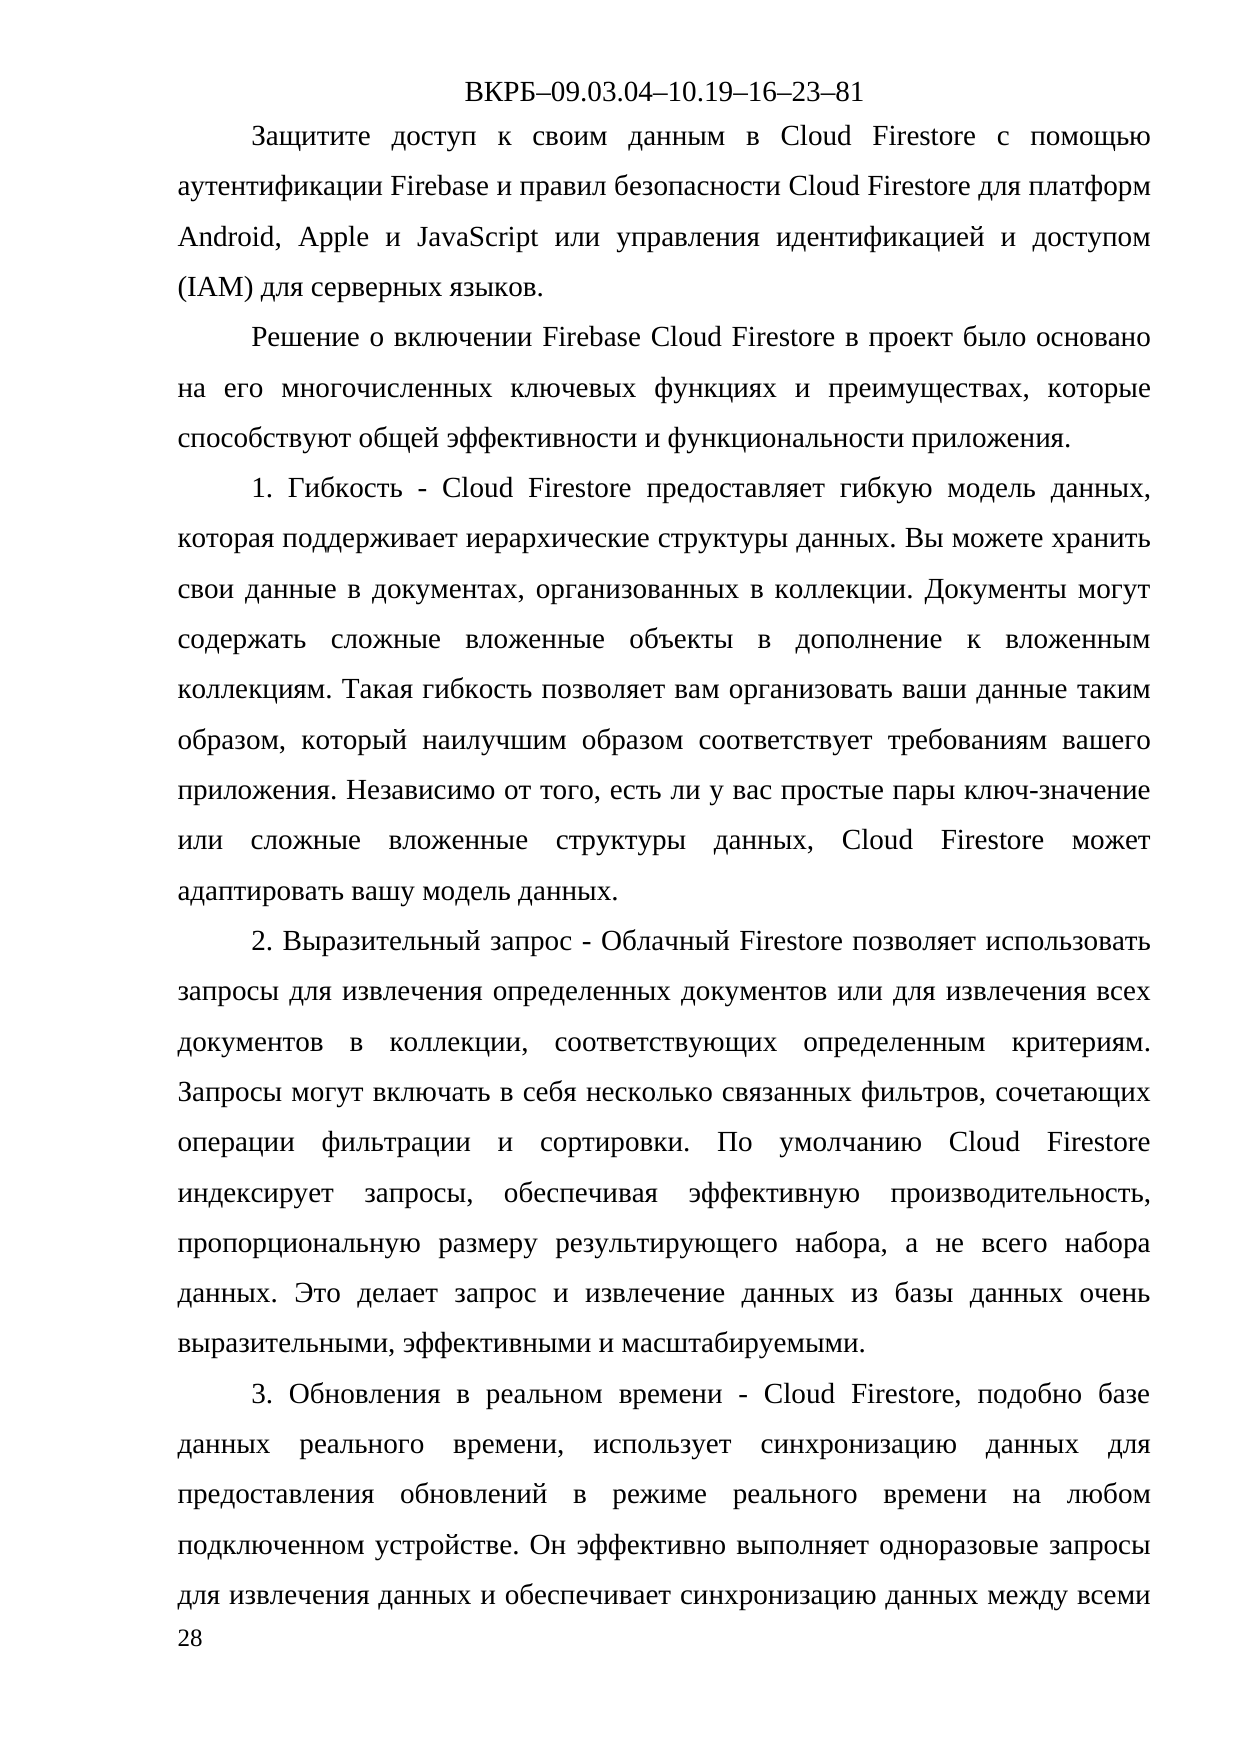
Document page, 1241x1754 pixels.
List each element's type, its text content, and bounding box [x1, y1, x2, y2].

text 1. Гибкость - Cloud Firestore предоставляет гибкую модель данных, которая поддерживает иерархические структуры данных. Вы можете хранить свои данные в документах, организованных в коллекции. Документы могут содержать сложные вложенные объекты в дополнение к вложенным коллекциям. Такая гибкость позволяет вам организовать ваши данные таким образом, который наилучшим образом соответствует требованиям вашего приложения. Независимо от того, есть ли у вас простые пары ключ-значение или сложные вложенные структуры данных, Cloud Firestore может адаптировать вашу модель данных. [177, 470, 1152, 906]
text Решение о включении Firebase Cloud Firestore в проект было основано на его многочисленных ключевых функциях и преимуществах, которые способствуют общей эффективности и функциональности приложения. [177, 319, 1152, 453]
text Защитите доступ к своим данным в Cloud Firestore с помощью аутентификации Firebase и правил безопасности Cloud Firestore для платформ Android, Apple и JavaScript или управления идентификацией и доступом (IAM) для серверных языков. [177, 118, 1152, 303]
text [177, 1376, 1152, 1611]
text 2. Выразительный запрос - Облачный Firestore позволяет использовать запросы для извлечения определенных документов или для извлечения всех документов в коллекции, соответствующих определенным критериям. Запросы могут включать в себя несколько связанных фильтров, сочетающих операции фильтрации и сортировки. По умолчанию Cloud Firestore индексирует запросы, обеспечивая эффективную производительность, пропорциональную размеру результирующего набора, а не всего набора данных. Это делает запрос и извлечение данных из базы данных очень выразительными, эффективными и масштабируемыми. [177, 923, 1152, 1359]
